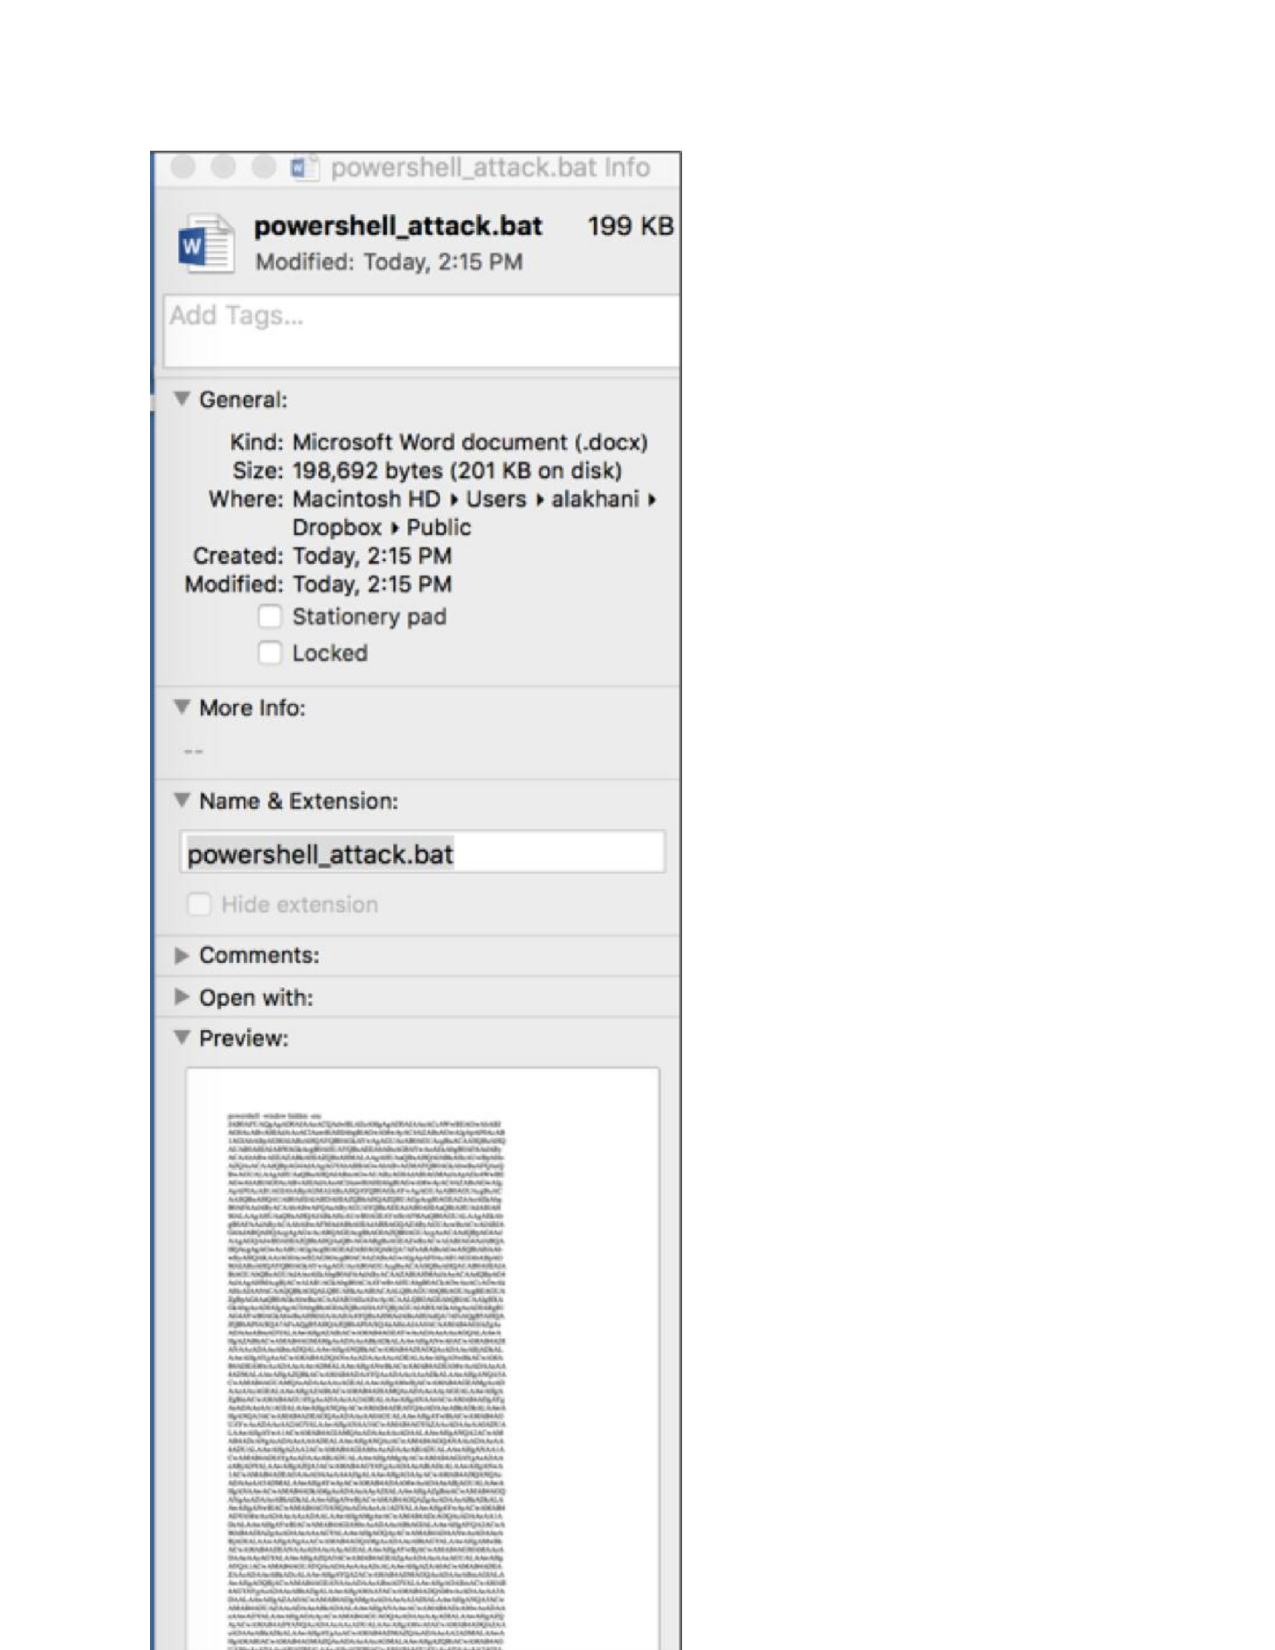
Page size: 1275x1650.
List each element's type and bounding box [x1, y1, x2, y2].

picture [150, 150, 683, 1650]
